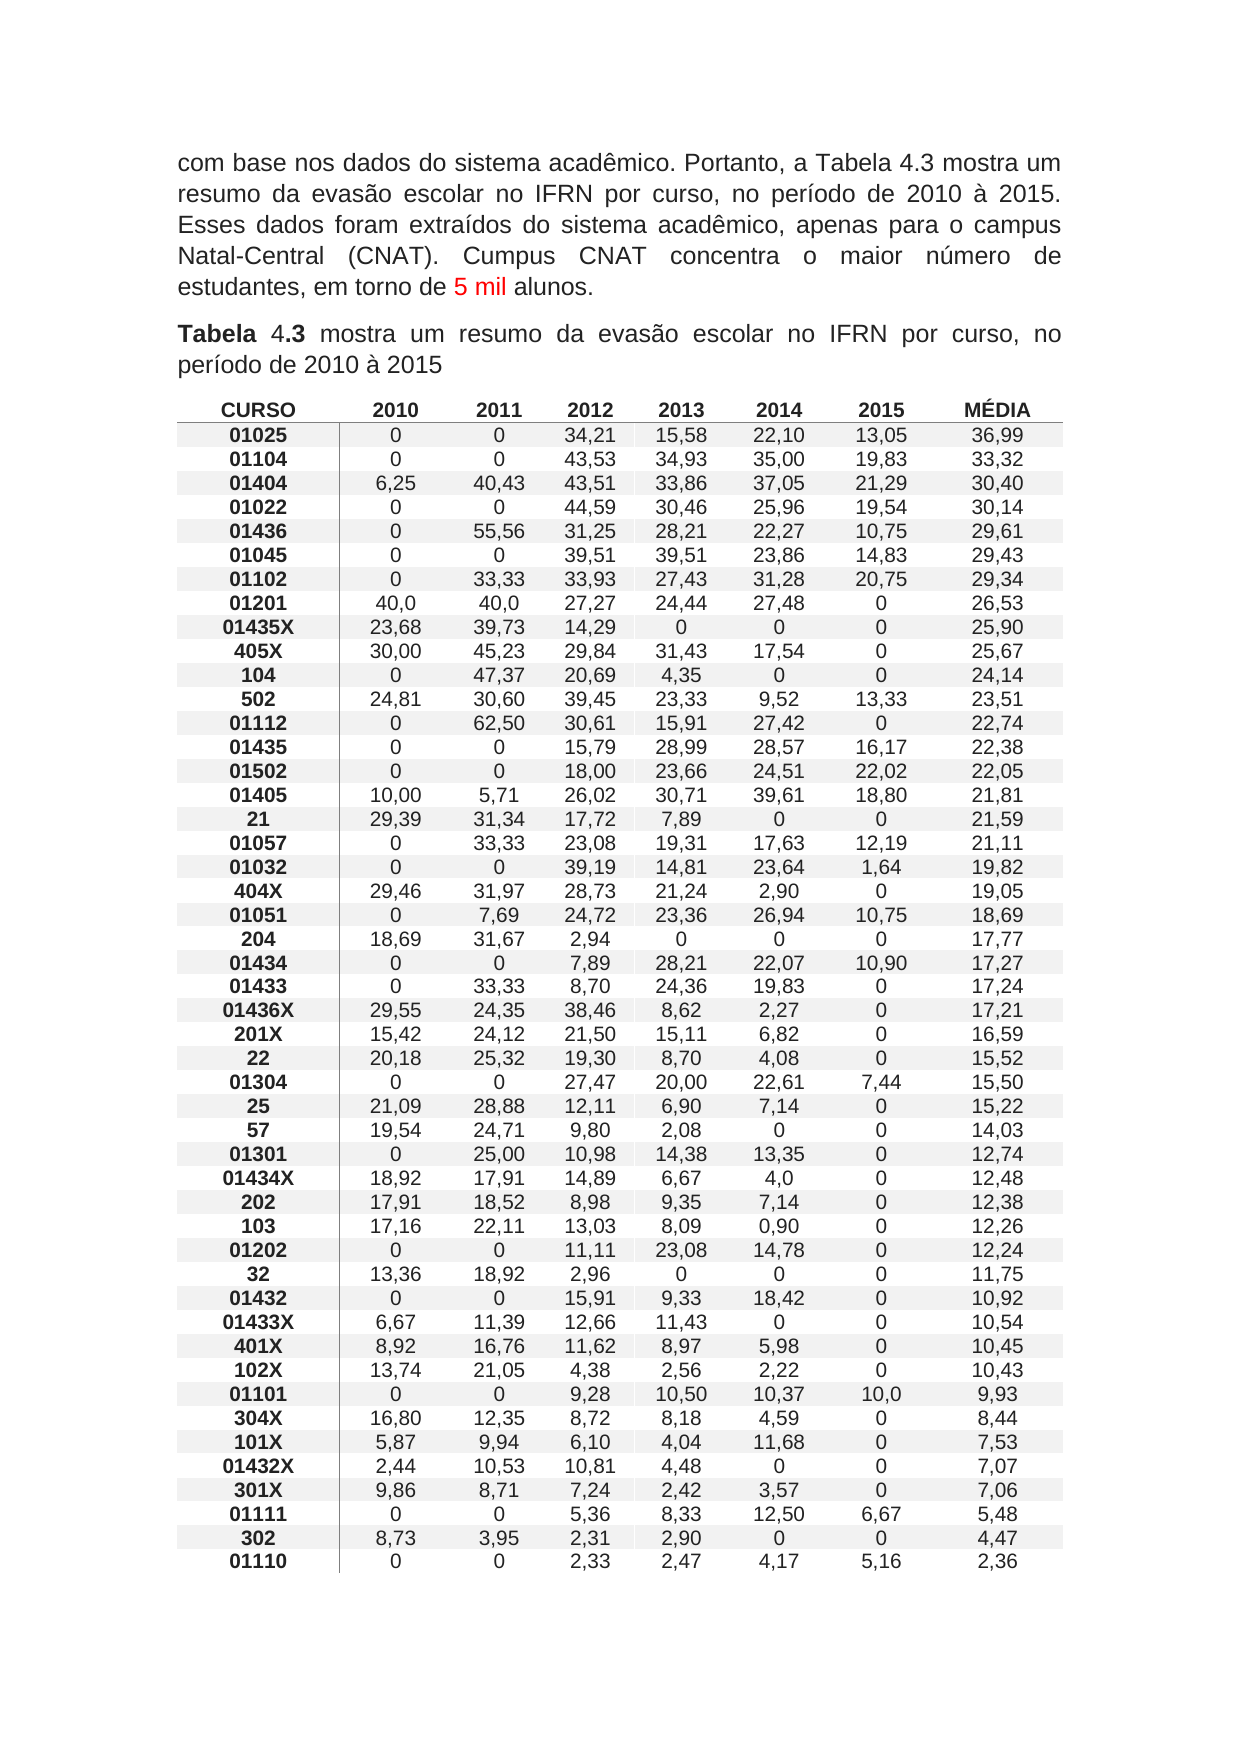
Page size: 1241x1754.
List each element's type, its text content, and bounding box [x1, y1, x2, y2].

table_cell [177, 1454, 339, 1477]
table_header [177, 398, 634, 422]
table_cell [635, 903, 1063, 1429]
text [177, 148, 1063, 301]
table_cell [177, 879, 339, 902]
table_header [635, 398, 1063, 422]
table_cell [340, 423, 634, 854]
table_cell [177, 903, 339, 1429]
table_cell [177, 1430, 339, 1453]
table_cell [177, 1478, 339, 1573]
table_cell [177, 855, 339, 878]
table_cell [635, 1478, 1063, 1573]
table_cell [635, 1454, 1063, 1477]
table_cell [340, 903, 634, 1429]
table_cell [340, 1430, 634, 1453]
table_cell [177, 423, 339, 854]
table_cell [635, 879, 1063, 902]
text Tabela 4.3 mostra um resumo da evasão escolar no IFRN por curso, no período de 2010 à 2015 [177, 319, 1063, 379]
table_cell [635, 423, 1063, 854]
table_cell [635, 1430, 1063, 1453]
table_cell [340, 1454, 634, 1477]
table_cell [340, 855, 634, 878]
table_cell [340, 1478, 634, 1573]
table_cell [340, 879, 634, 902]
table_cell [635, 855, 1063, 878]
